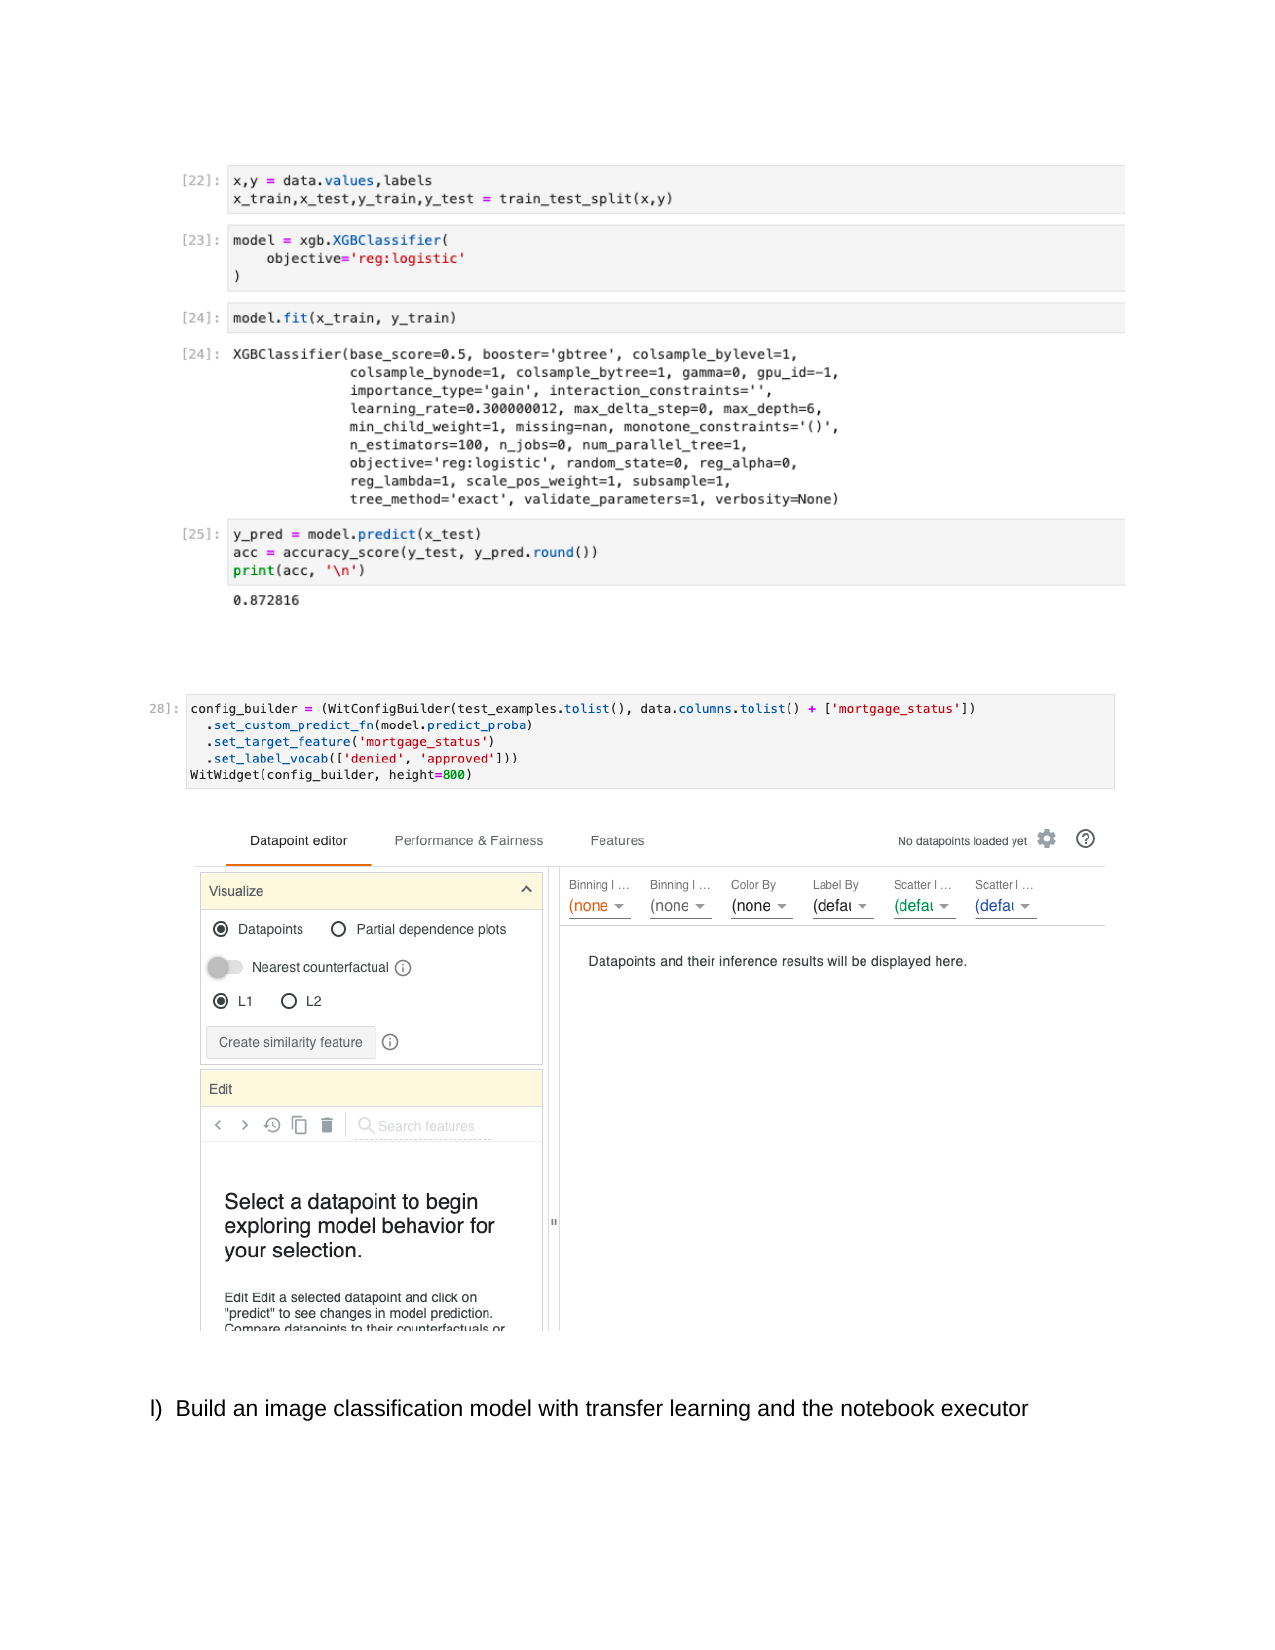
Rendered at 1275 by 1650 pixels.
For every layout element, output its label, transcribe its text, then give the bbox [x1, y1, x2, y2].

text l) Build an image classification model with transfer learning and the notebook executor [150, 1395, 1125, 1422]
picture [150, 687, 1125, 1331]
picture [150, 150, 1125, 623]
